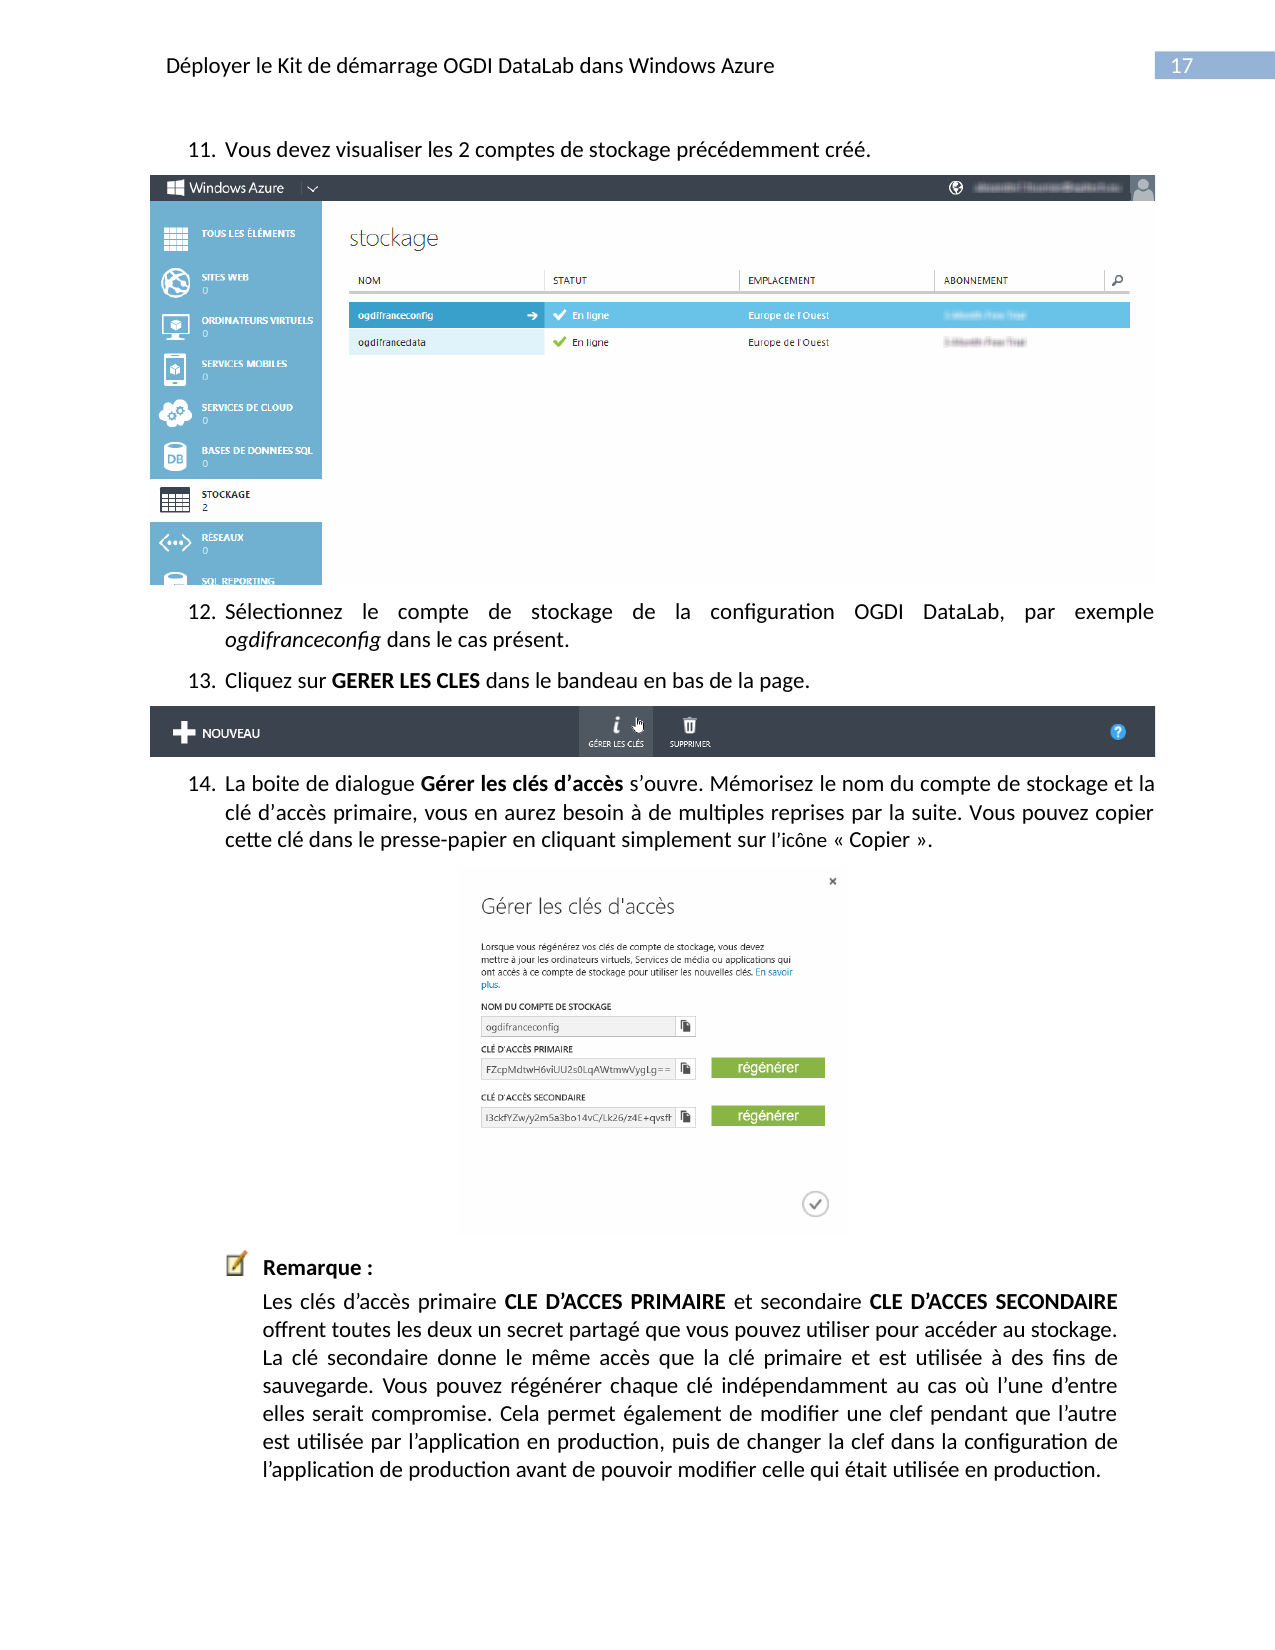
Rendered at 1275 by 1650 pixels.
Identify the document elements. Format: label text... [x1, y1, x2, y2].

list La boite de dialogue Gérer les clés d’accès s’ouvre. Mémorisez le nom du compte de stockage et la clé d’accès primaire, vous en aurez besoin à de multiples reprises par la suite. Vous pouvez copier cette clé dans le presse-papier en cliquant simplement sur l’icône « Copier ». [187, 769, 1155, 854]
list Sélectionnez le compte de stockage de la configuration OGDI DataLab, par exemple ogdifranceconfig dans le cas présent. [187, 597, 1155, 653]
list Remarque : [225, 1247, 1155, 1281]
picture [150, 706, 1155, 757]
list Vous devez visualiser les 2 comptes de stockage précédemment créé. [187, 135, 1155, 163]
picture [225, 1246, 263, 1276]
picture [150, 175, 1155, 585]
list Les clés d’accès primaire CLE D’ACCES PRIMAIRE et secondaire CLE D’ACCES SECONDAIRE offrent toutes les deux un secret partagé que vous pouvez utiliser pour accéder au stockage. La clé secondaire donne le même accès que la clé primaire et est utilisée à des fins de sauvegarde. Vous pouvez régénérer chaque clé indépendamment au cas où l’une d’entre elles serait compromise. Cela permet également de modifier une clef pendant que l’autre est utilisée par l’application en production, puis de changer la clef dans la configuration de l’application de production avant de pouvoir modifier celle qui était utilisée en production. [262, 1287, 1118, 1483]
picture [458, 866, 847, 1235]
list Cliquez sur GERER LES CLES dans le bandeau en bas de la page. [187, 666, 1155, 694]
